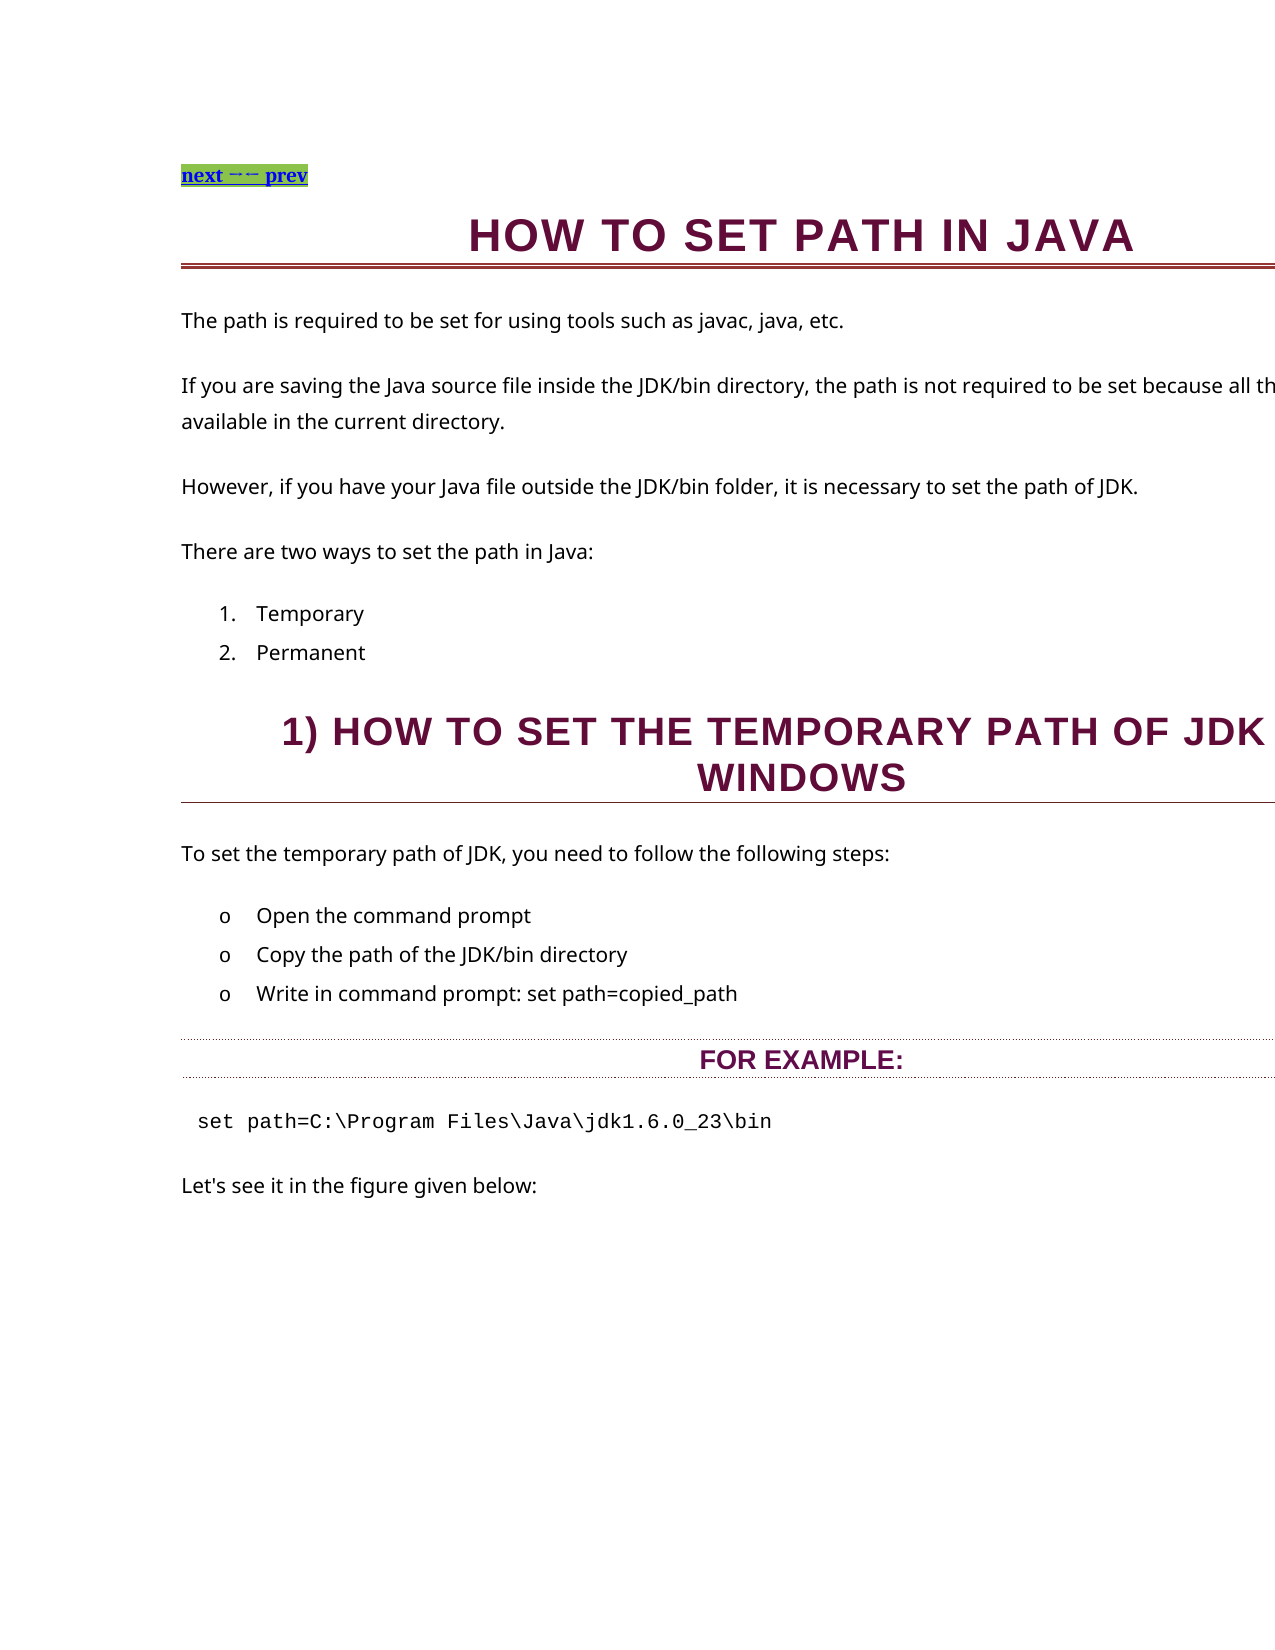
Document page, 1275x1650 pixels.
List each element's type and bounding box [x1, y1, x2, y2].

table_header [149, 150, 1275, 1287]
